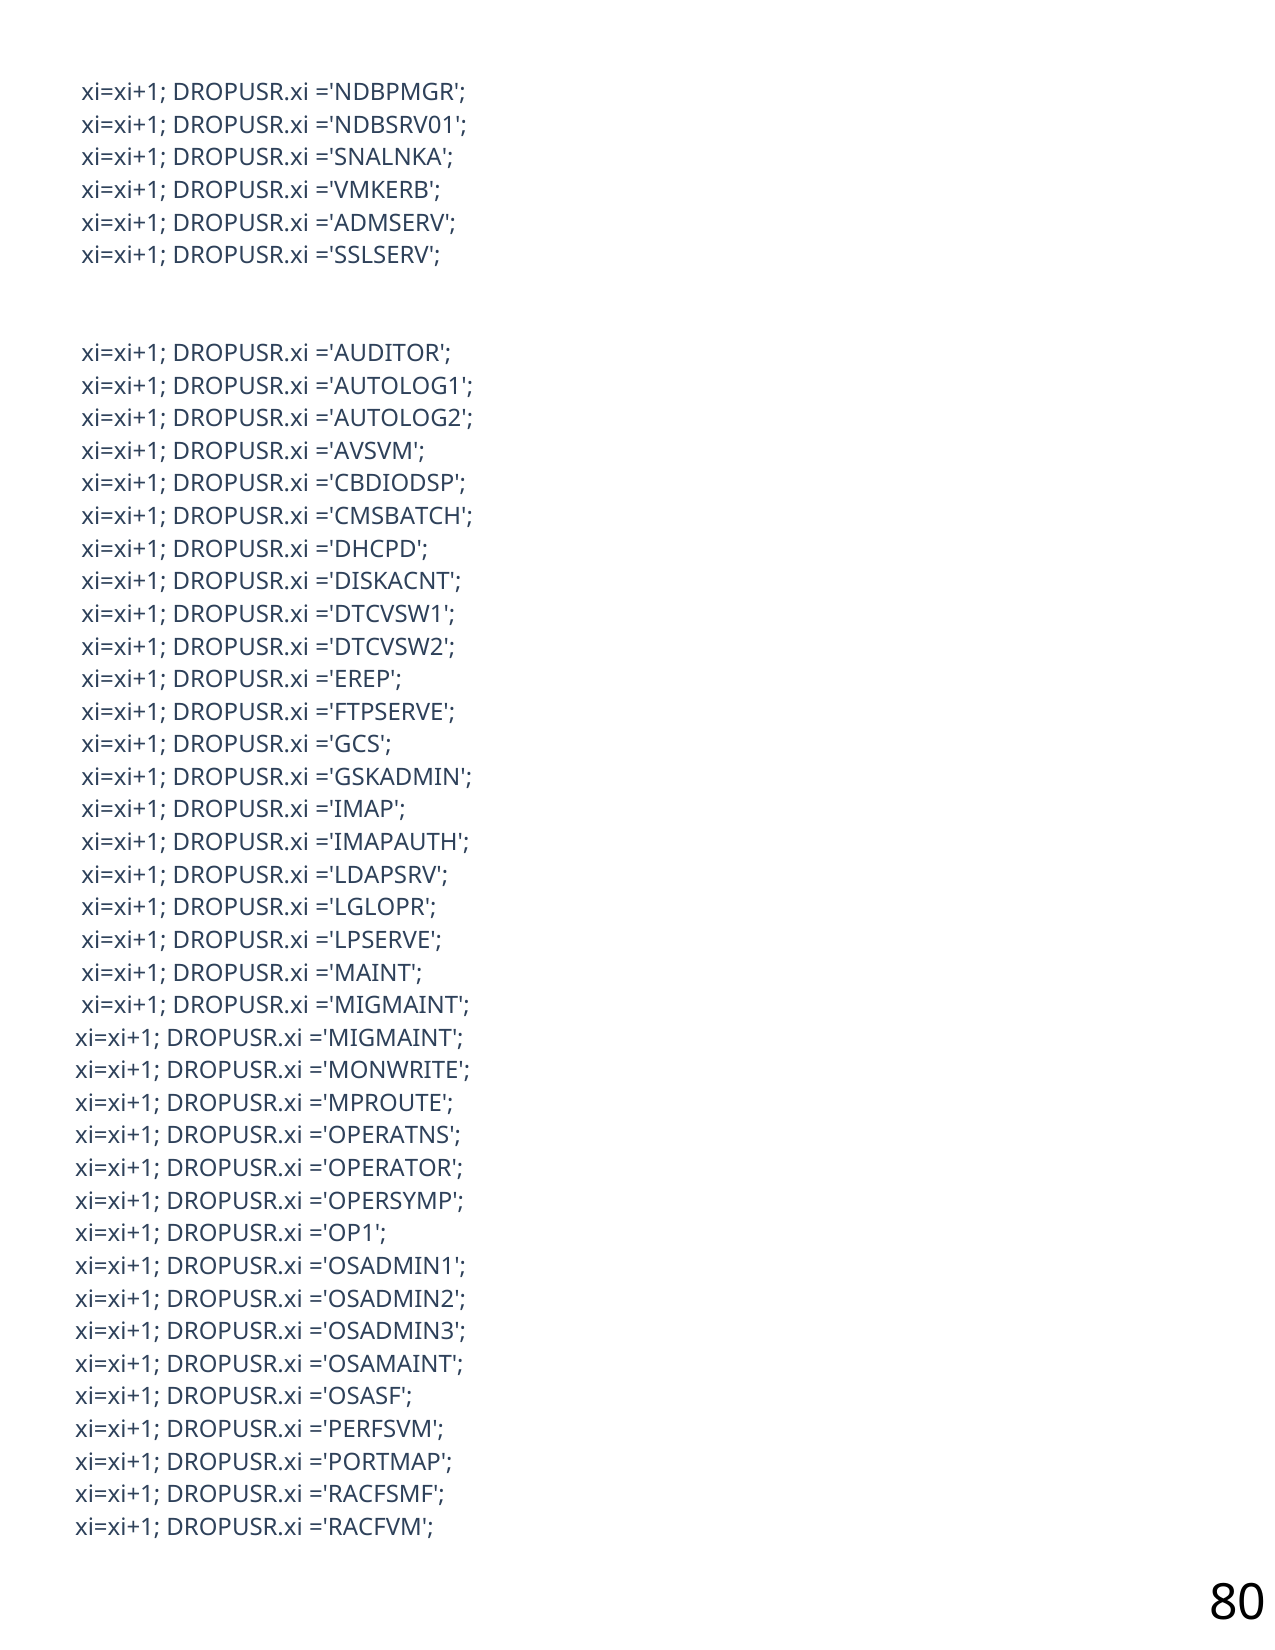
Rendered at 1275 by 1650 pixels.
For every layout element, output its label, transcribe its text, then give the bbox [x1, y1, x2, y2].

text xi=xi+1; DROPUSR.xi ='RACFVM'; [75, 1509, 1200, 1542]
text xi=xi+1; DROPUSR.xi ='MIGMAINT'; xi=xi+1; DROPUSR.xi ='MIGMAINT'; [75, 988, 1200, 1053]
text xi=xi+1; DROPUSR.xi ='CBDIODSP'; [75, 466, 1200, 499]
text xi=xi+1; DROPUSR.xi ='IMAP'; [75, 792, 1200, 825]
text xi=xi+1; DROPUSR.xi ='OPERSYMP'; [75, 1183, 1200, 1216]
text xi=xi+1; DROPUSR.xi ='DTCVSW2'; [75, 629, 1200, 662]
text xi=xi+1; DROPUSR.xi ='SNALNKA'; [75, 140, 1200, 173]
text xi=xi+1; DROPUSR.xi ='AUTOLOG2'; [75, 401, 1200, 434]
text xi=xi+1; DROPUSR.xi ='ADMSERV'; [75, 205, 1200, 238]
text xi=xi+1; DROPUSR.xi ='OPERATNS'; [75, 1118, 1200, 1151]
text xi=xi+1; DROPUSR.xi ='VMKERB'; [75, 173, 1200, 205]
text xi=xi+1; DROPUSR.xi ='DHCPD'; [75, 531, 1200, 564]
text xi=xi+1; DROPUSR.xi ='LDAPSRV'; [75, 857, 1200, 890]
text xi=xi+1; DROPUSR.xi ='DISKACNT'; [75, 564, 1200, 597]
text xi=xi+1; DROPUSR.xi ='CMSBATCH'; [75, 499, 1200, 531]
text xi=xi+1; DROPUSR.xi ='MPROUTE'; [75, 1086, 1200, 1118]
text xi=xi+1; DROPUSR.xi ='DTCVSW1'; [75, 597, 1200, 629]
text xi=xi+1; DROPUSR.xi ='LPSERVE'; [75, 923, 1200, 955]
text xi=xi+1; DROPUSR.xi ='PERFSVM'; [75, 1412, 1200, 1444]
text xi=xi+1; DROPUSR.xi ='NDBPMGR'; [75, 75, 1200, 108]
text xi=xi+1; DROPUSR.xi ='OSADMIN3'; [75, 1314, 1200, 1347]
text xi=xi+1; DROPUSR.xi ='OSASF'; [75, 1379, 1200, 1412]
text xi=xi+1; DROPUSR.xi ='MONWRITE'; [75, 1053, 1200, 1086]
text xi=xi+1; DROPUSR.xi ='PORTMAP'; [75, 1444, 1200, 1477]
text xi=xi+1; DROPUSR.xi ='OSADMIN2'; [75, 1281, 1200, 1314]
text xi=xi+1; DROPUSR.xi ='AUTOLOG1'; [75, 368, 1200, 401]
text xi=xi+1; DROPUSR.xi ='IMAPAUTH'; [75, 825, 1200, 857]
text xi=xi+1; DROPUSR.xi ='OP1'; [75, 1216, 1200, 1249]
text xi=xi+1; DROPUSR.xi ='EREP'; [75, 662, 1200, 694]
text xi=xi+1; DROPUSR.xi ='OSAMAINT'; [75, 1347, 1200, 1379]
text xi=xi+1; DROPUSR.xi ='RACFSMF'; [75, 1477, 1200, 1509]
text xi=xi+1; DROPUSR.xi ='AVSVM'; [75, 434, 1200, 466]
text xi=xi+1; DROPUSR.xi ='MAINT'; [75, 955, 1200, 988]
text xi=xi+1; DROPUSR.xi ='LGLOPR'; [75, 890, 1200, 923]
text xi=xi+1; DROPUSR.xi ='NDBSRV01'; [75, 108, 1200, 140]
text xi=xi+1; DROPUSR.xi ='FTPSERVE'; [75, 694, 1200, 727]
text xi=xi+1; DROPUSR.xi ='OSADMIN1'; [75, 1249, 1200, 1281]
text xi=xi+1; DROPUSR.xi ='GCS'; [75, 727, 1200, 760]
text xi=xi+1; DROPUSR.xi ='AUDITOR'; [75, 336, 1200, 368]
text xi=xi+1; DROPUSR.xi ='OPERATOR'; [75, 1151, 1200, 1183]
text xi=xi+1; DROPUSR.xi ='GSKADMIN'; [75, 760, 1200, 792]
text xi=xi+1; DROPUSR.xi ='SSLSERV'; [75, 238, 1200, 271]
